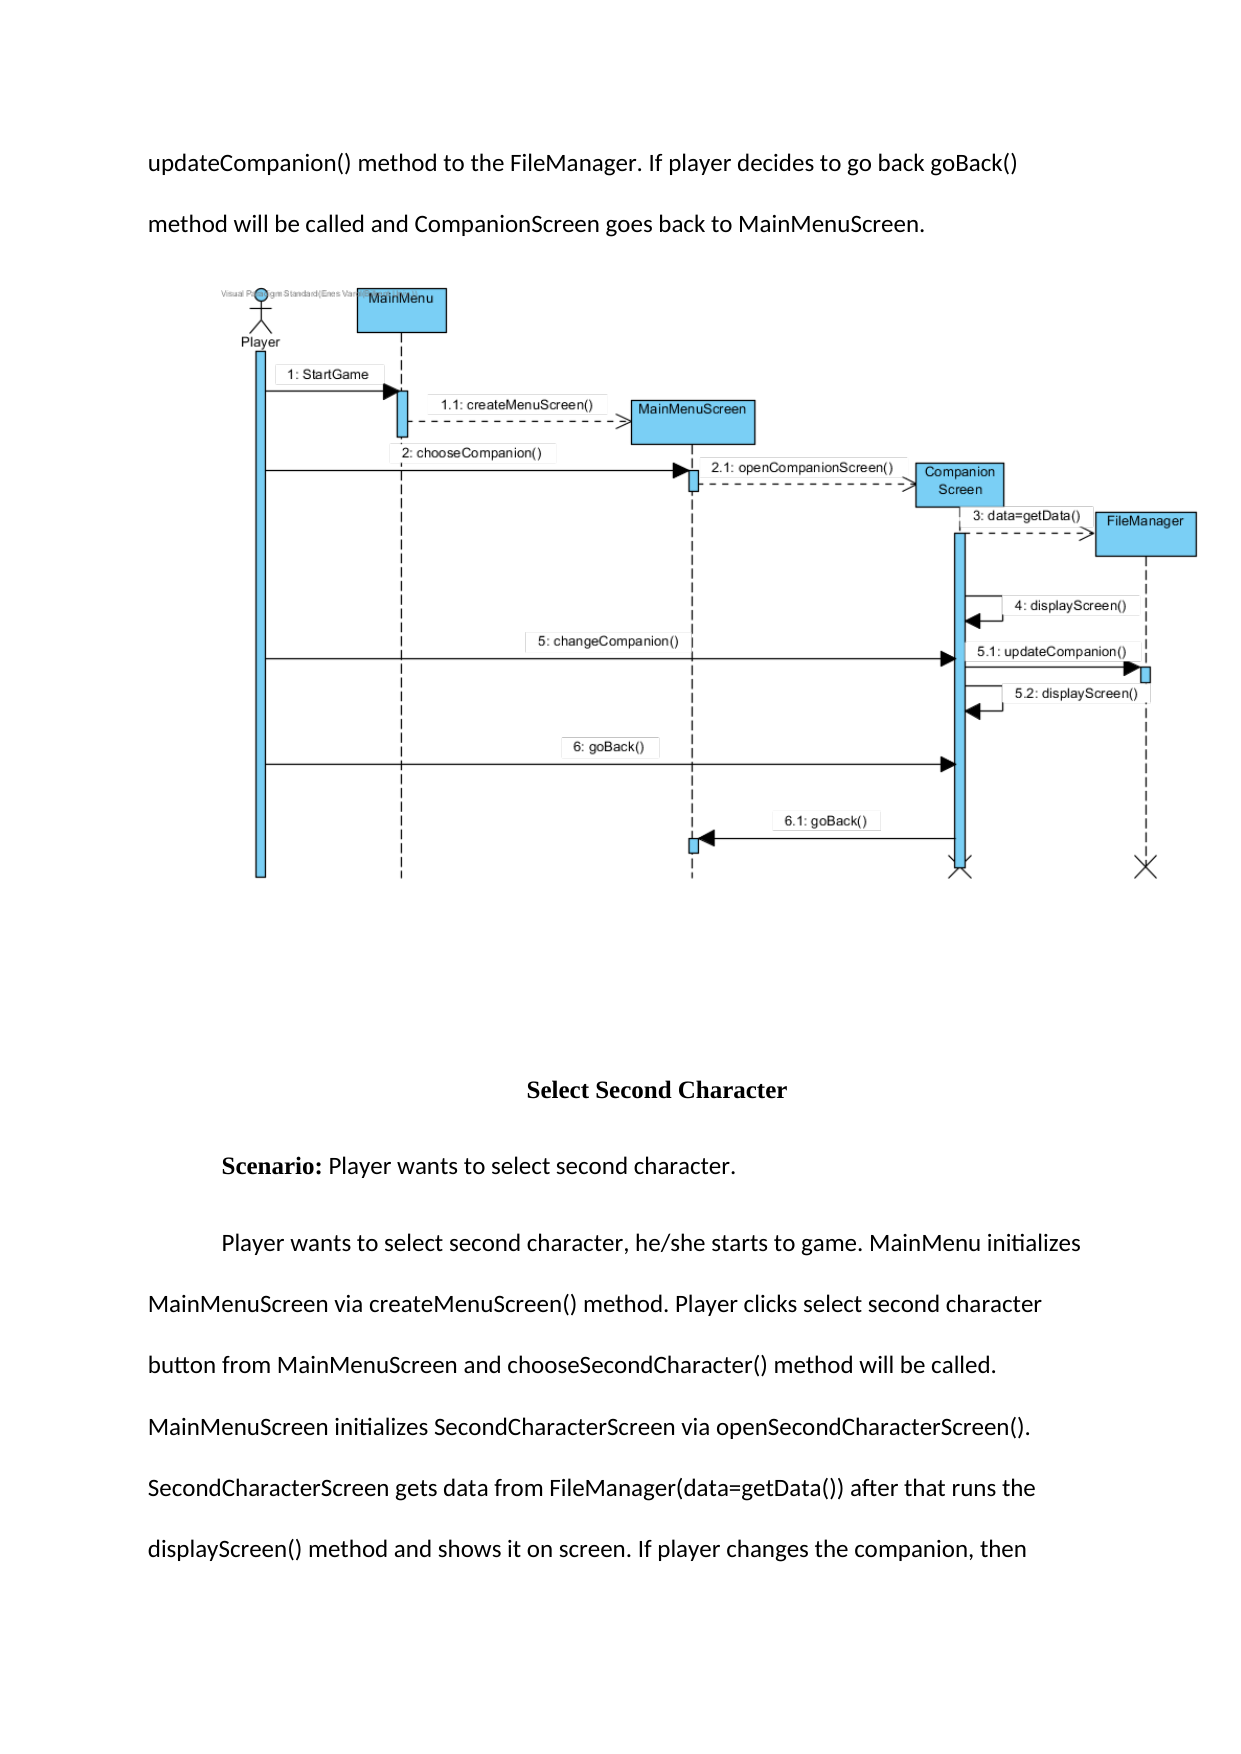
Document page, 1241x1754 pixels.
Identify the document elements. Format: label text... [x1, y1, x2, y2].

picture [221, 286, 1200, 883]
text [148, 148, 1093, 239]
text Select Second Character [148, 1076, 1093, 1104]
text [148, 1227, 1093, 1563]
text Scenario: Player wants to select second character. [148, 1150, 1093, 1180]
